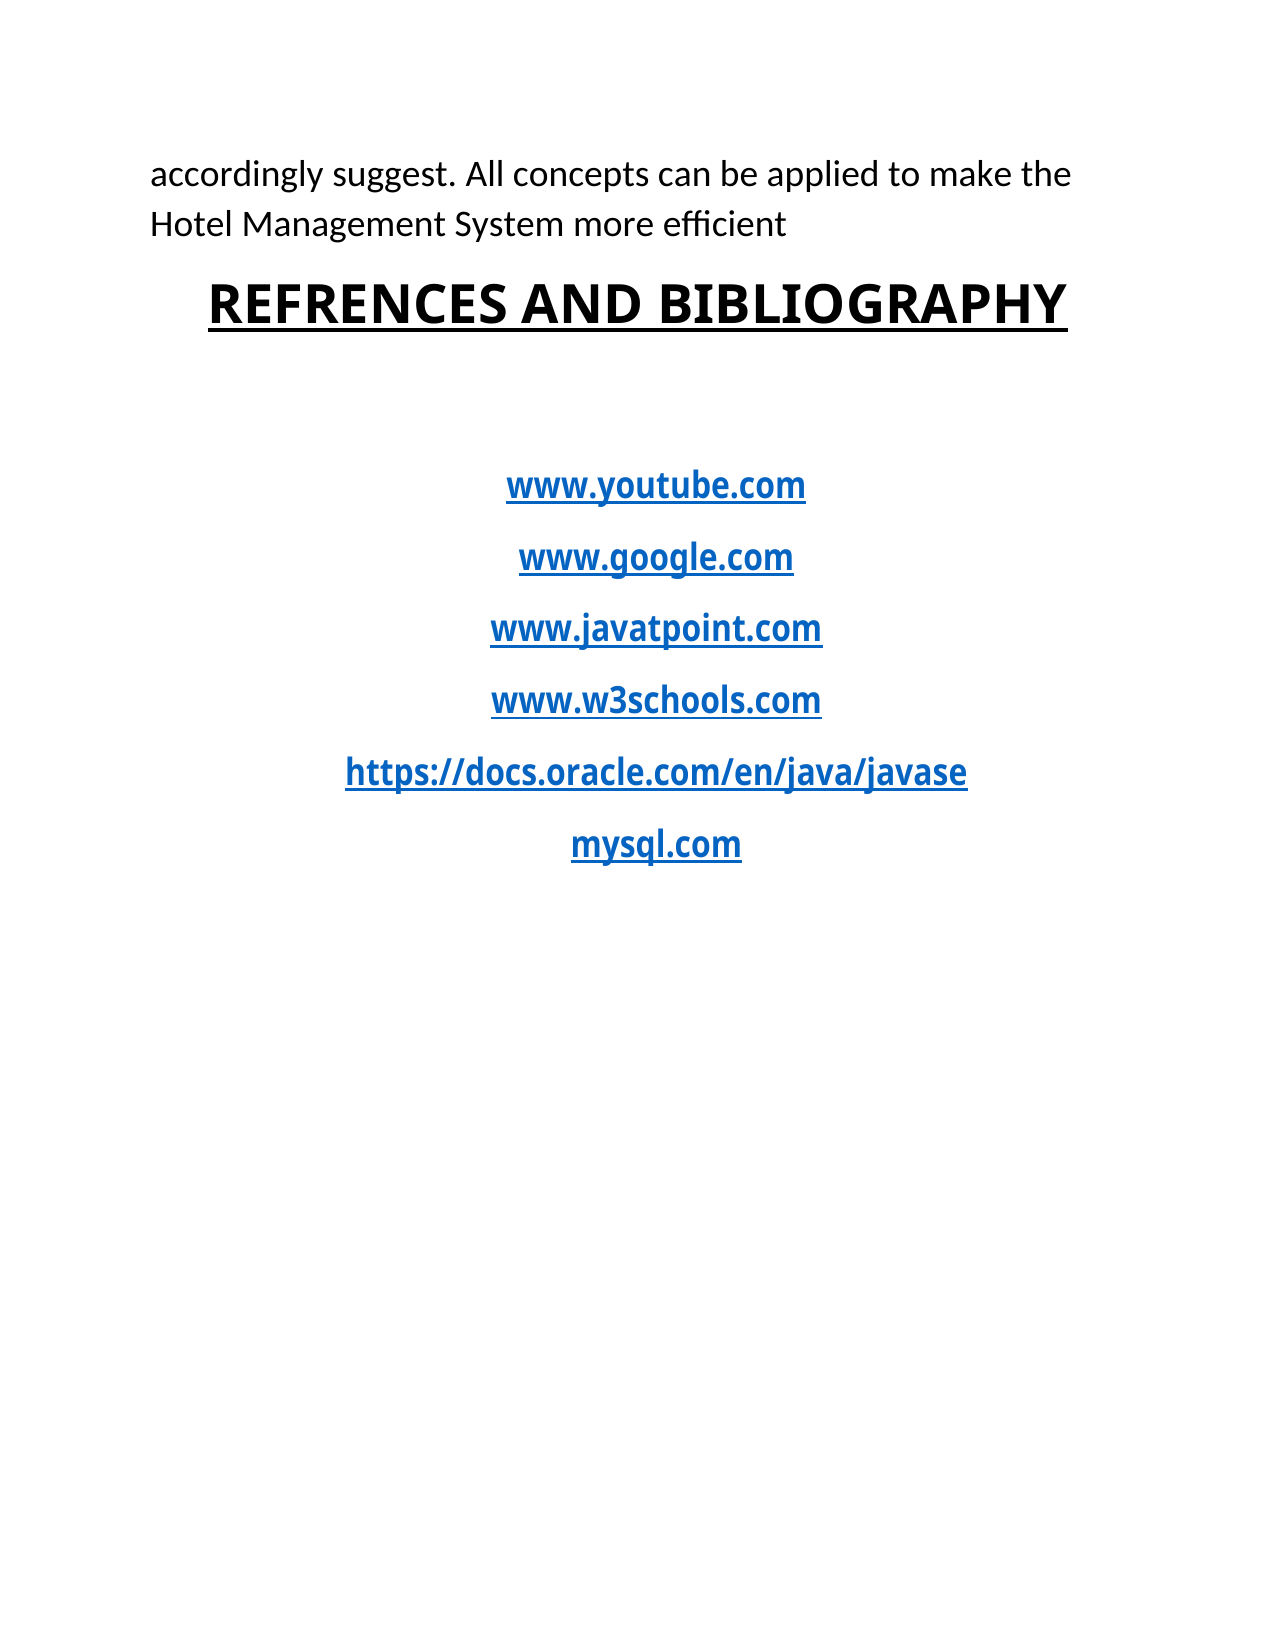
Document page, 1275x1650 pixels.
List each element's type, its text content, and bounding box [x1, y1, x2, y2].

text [150, 150, 1125, 245]
text REFRENCES AND BIBLIOGRAPHY [150, 266, 1125, 339]
text mysql.com [187, 817, 1125, 868]
text www.javatpoint.com [187, 602, 1125, 653]
text www.google.com [187, 530, 1125, 581]
text www.youtube.com [187, 458, 1125, 509]
text https://docs.oracle.com/en/java/javase [187, 745, 1125, 796]
text www.w3schools.com [187, 673, 1125, 724]
